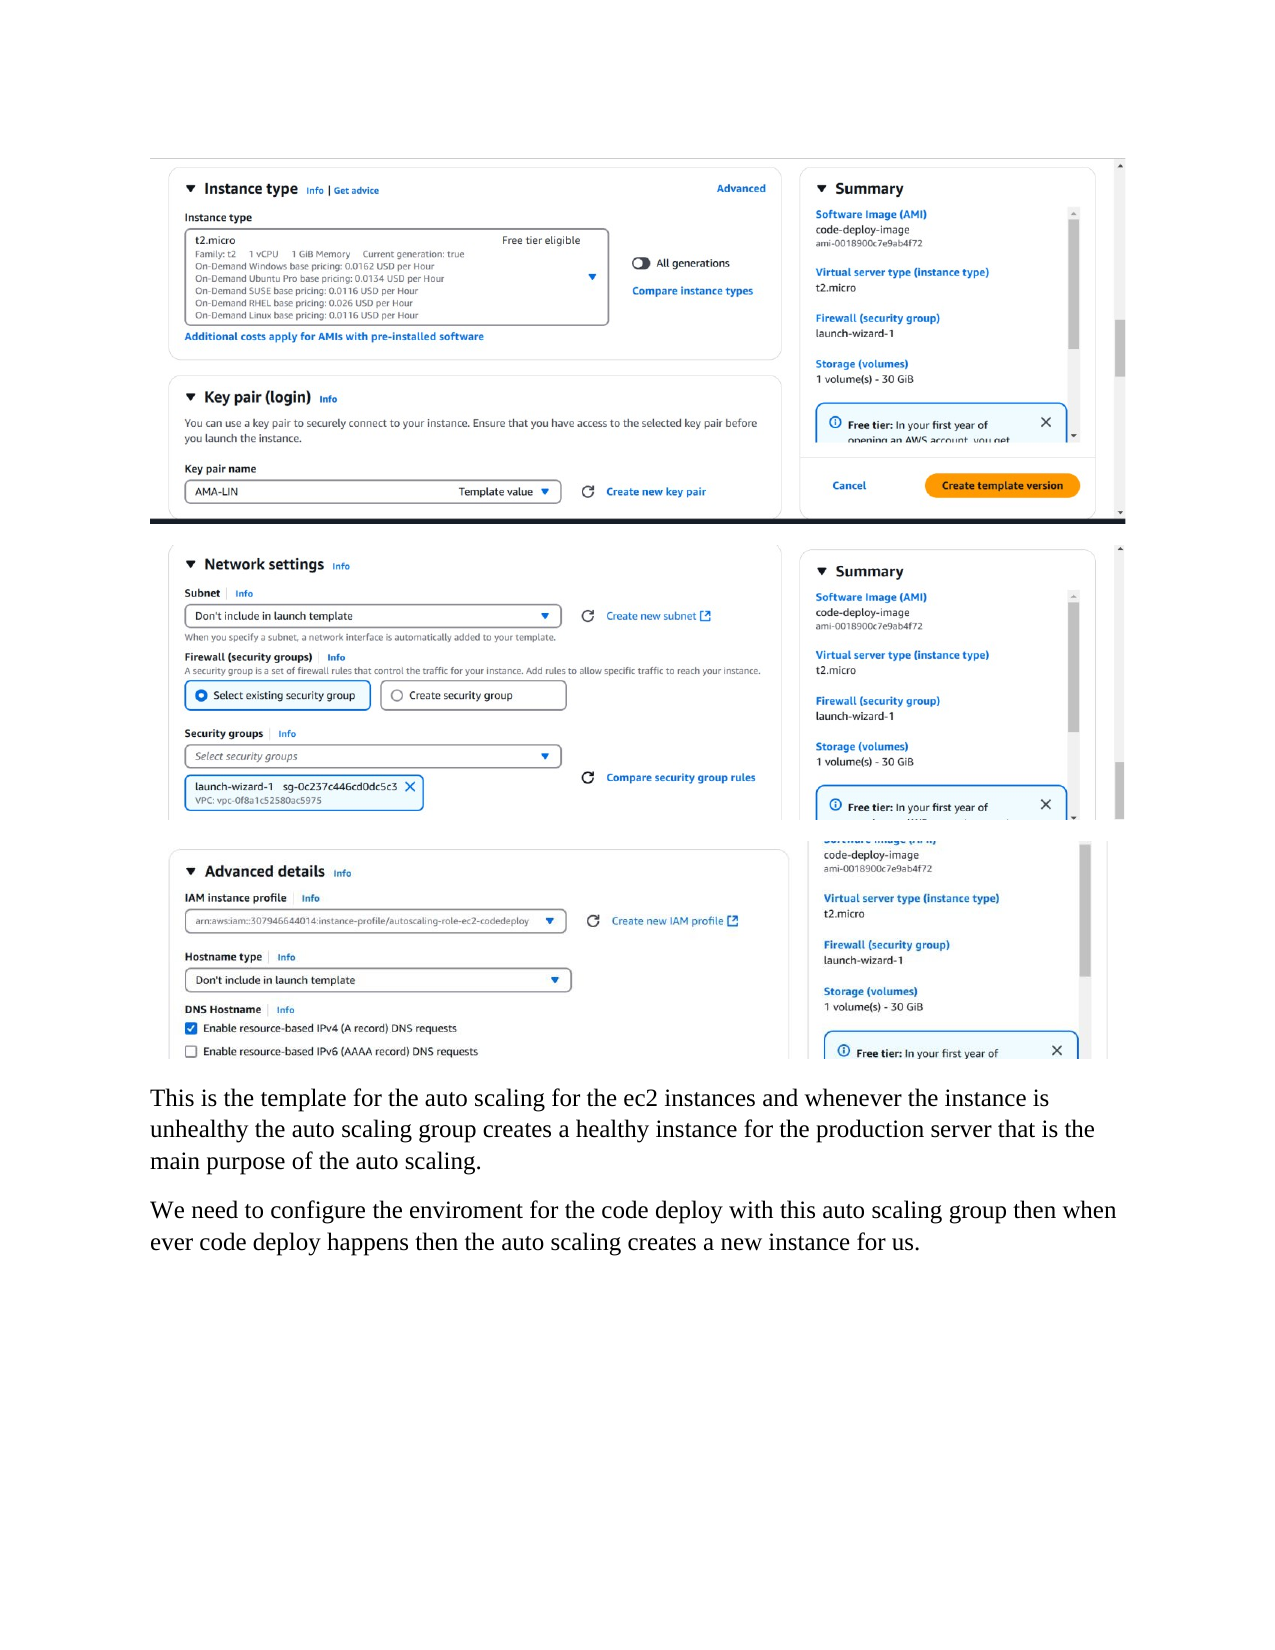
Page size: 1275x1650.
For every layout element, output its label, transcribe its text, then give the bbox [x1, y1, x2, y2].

picture [150, 158, 1126, 524]
picture [168, 841, 1109, 861]
text This is the template for the auto scaling for the ec2 instances and whenever the instance is unhealthy the auto scaling group creates a healthy instance for the production server that is the main purpose of the auto scaling. [150, 861, 1120, 1175]
picture [168, 545, 1125, 820]
text We need to configure the enviroment for the code deploy with this auto scaling group then when ever code deploy happens then the auto scaling creates a new instance for us. [150, 1195, 1120, 1256]
